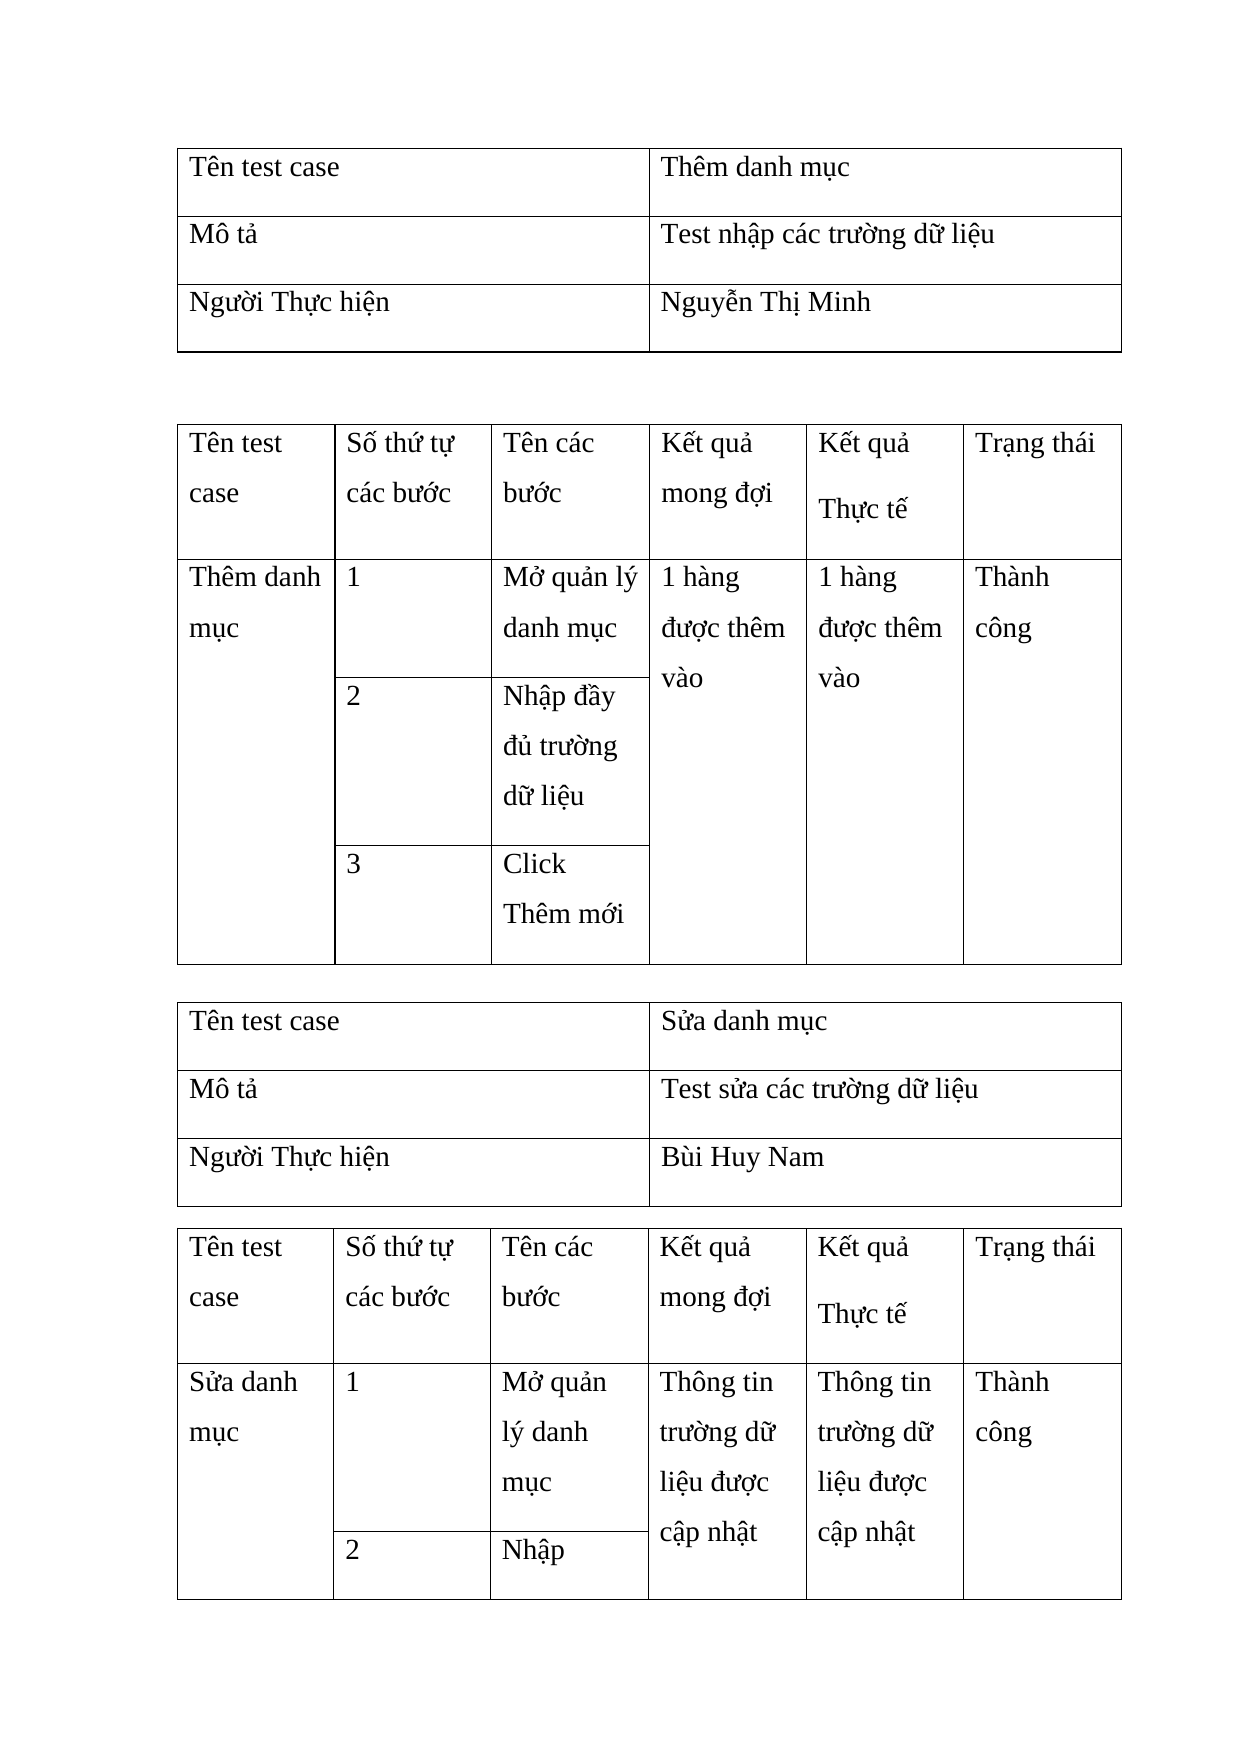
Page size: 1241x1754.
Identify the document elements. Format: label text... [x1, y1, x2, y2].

table_cell Thêm danh mục [178, 560, 334, 963]
table_header Kết quả Thực tế [807, 1229, 963, 1363]
table_cell 2 [336, 678, 491, 845]
table_cell Thông tin trường dữ liệu được cập nhật [649, 1364, 806, 1599]
table_cell Người Thực hiện [178, 1139, 649, 1206]
table_header Trạng thái [964, 425, 1121, 558]
table_header Tên các bước [491, 1229, 648, 1363]
table_cell Test nhập các trường dữ liệu [650, 217, 1121, 283]
table_header Kết quả mong đợi [650, 425, 806, 558]
table_cell Mở quản lý danh mục [492, 560, 649, 677]
table_cell Người Thực hiện [178, 285, 649, 351]
table_cell Thành công [964, 560, 1121, 963]
table_header Tên test case [178, 425, 334, 558]
table_cell 1 hàng được thêm vào [650, 560, 806, 963]
table_header Tên các bước [492, 425, 649, 558]
table_cell Thành công [964, 1364, 1121, 1599]
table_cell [491, 1532, 648, 1599]
table_header Trạng thái [964, 1229, 1121, 1363]
table_header Số thứ tự các bước [336, 425, 491, 558]
table_cell Test sửa các trường dữ liệu [650, 1071, 1121, 1138]
table_cell Mô tả [178, 217, 649, 283]
table_header Số thứ tự các bước [334, 1229, 490, 1363]
table_cell Mô tả [178, 1071, 649, 1138]
table_header Kết quả mong đợi [649, 1229, 806, 1363]
table_header Thêm danh mục [650, 149, 1121, 216]
table_cell Mở quản lý danh mục [491, 1364, 648, 1531]
table_cell Nhập đầy đủ trường dữ liệu [492, 678, 649, 845]
table_cell 2 [334, 1532, 490, 1599]
table_cell Click Thêm mới [492, 846, 649, 963]
table_cell 1 [336, 560, 491, 677]
table_cell 1 hàng được thêm vào [807, 560, 963, 963]
table_cell Bùi Huy Nam [650, 1139, 1121, 1206]
table_header Tên test case [178, 1003, 649, 1070]
table_cell Thông tin trường dữ liệu được cập nhật [807, 1364, 963, 1599]
table_cell Nguyễn Thị Minh [650, 285, 1121, 351]
table_header Kết quả Thực tế [807, 425, 963, 558]
table_header Sửa danh mục [650, 1003, 1121, 1070]
table_header Tên test case [178, 149, 649, 216]
table_header Tên test case [178, 1229, 333, 1363]
table_cell 3 [336, 846, 491, 963]
table_cell Sửa danh mục [178, 1364, 333, 1599]
table_cell 1 [334, 1364, 490, 1531]
